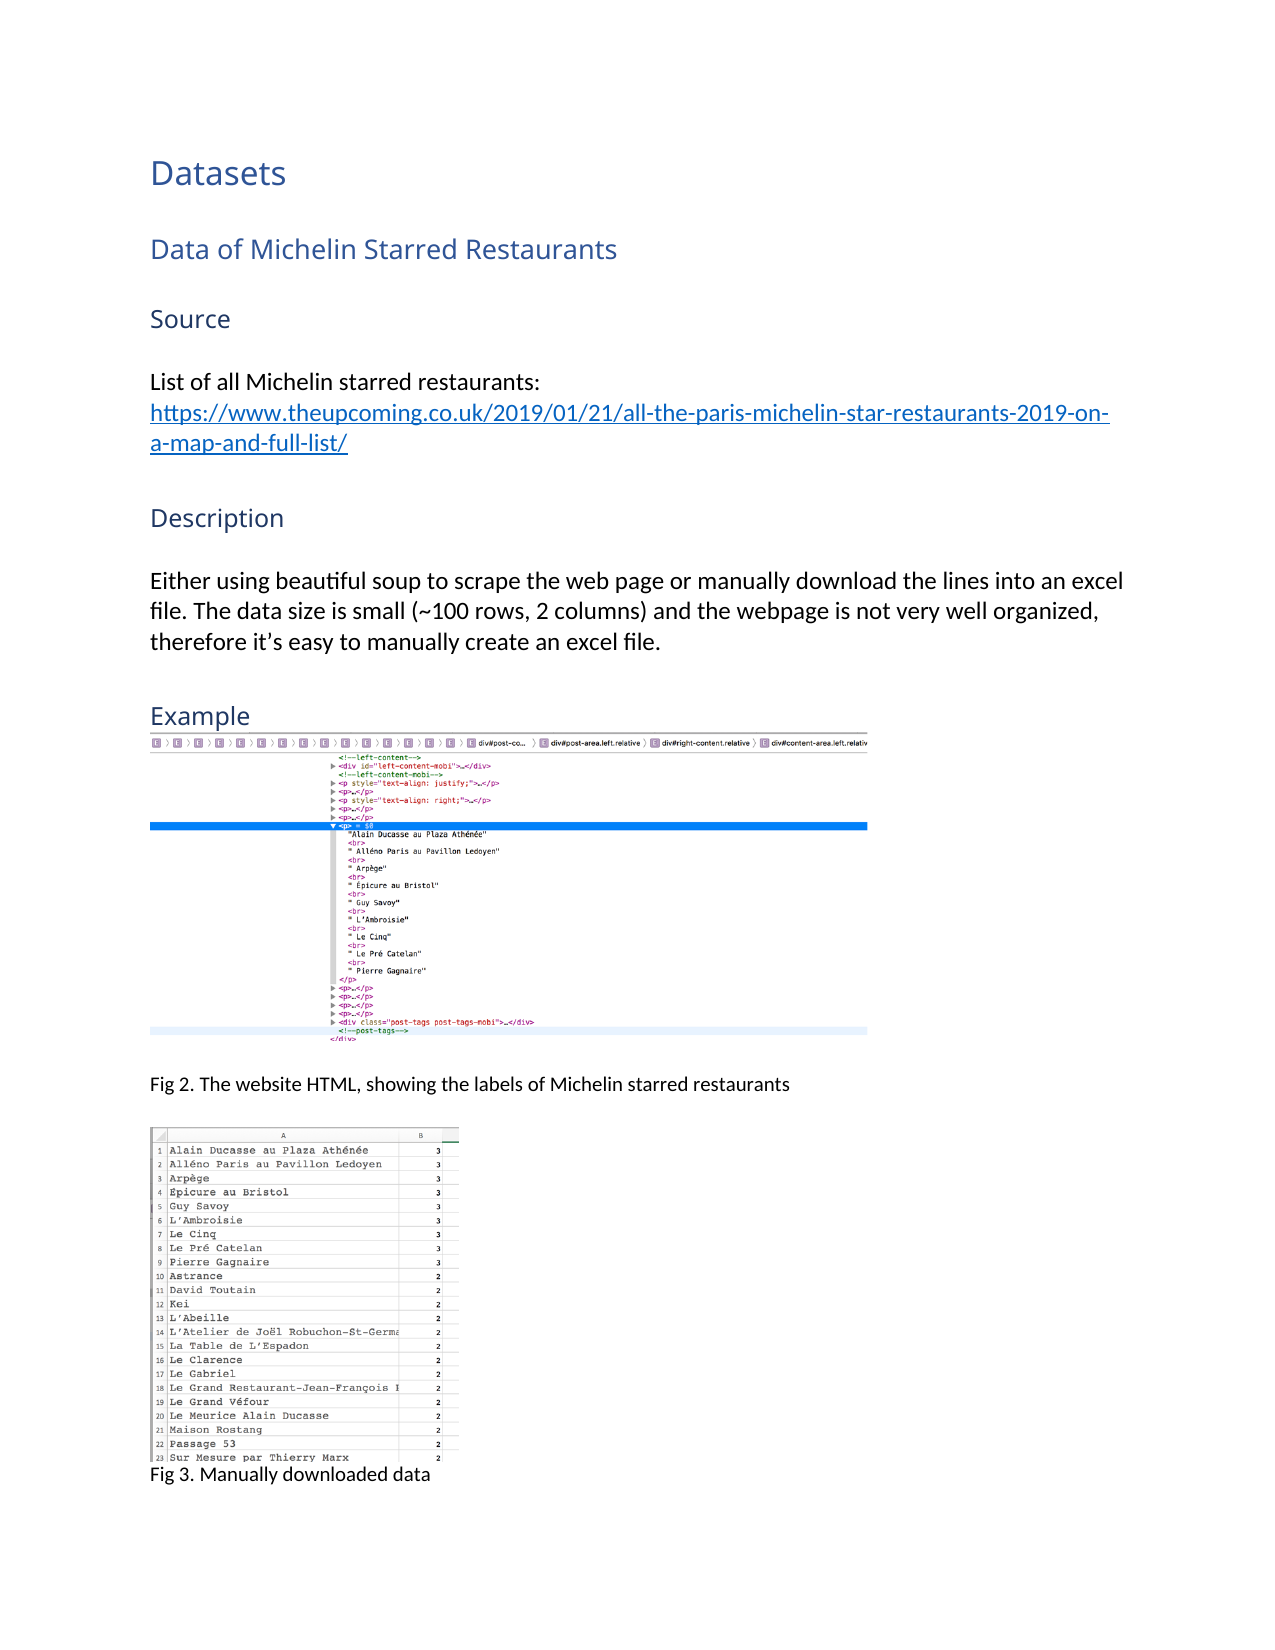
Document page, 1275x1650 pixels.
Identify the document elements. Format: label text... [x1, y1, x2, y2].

subtitle Data of Michelin Starred Restaurants [150, 230, 1125, 267]
subtitle Source [150, 302, 1125, 336]
text Either using beautiful soup to scrape the web page or manually download the lines into an excel file. The data size is small (~100 rows, 2 columns) and the webpage is not very well organized, therefore it’s easy to manually create an excel file. [150, 565, 1125, 656]
text List of all Michelin starred restaurants: [150, 366, 1125, 397]
picture [150, 1127, 459, 1462]
subtitle Example [150, 699, 1125, 733]
subtitle Description [150, 500, 1125, 534]
picture [150, 732, 868, 1041]
subtitle Datasets [150, 150, 1125, 195]
text https://www.theupcoming.co.uk/2019/01/21/all-the-paris-michelin-star-restaurants-2019-on-a-map-and-full-list/ [150, 397, 1125, 458]
text Fig 2. The website HTML, showing the labels of Michelin starred restaurants [150, 1071, 1125, 1097]
text Fig 3. Manually downloaded data [150, 1462, 1125, 1487]
